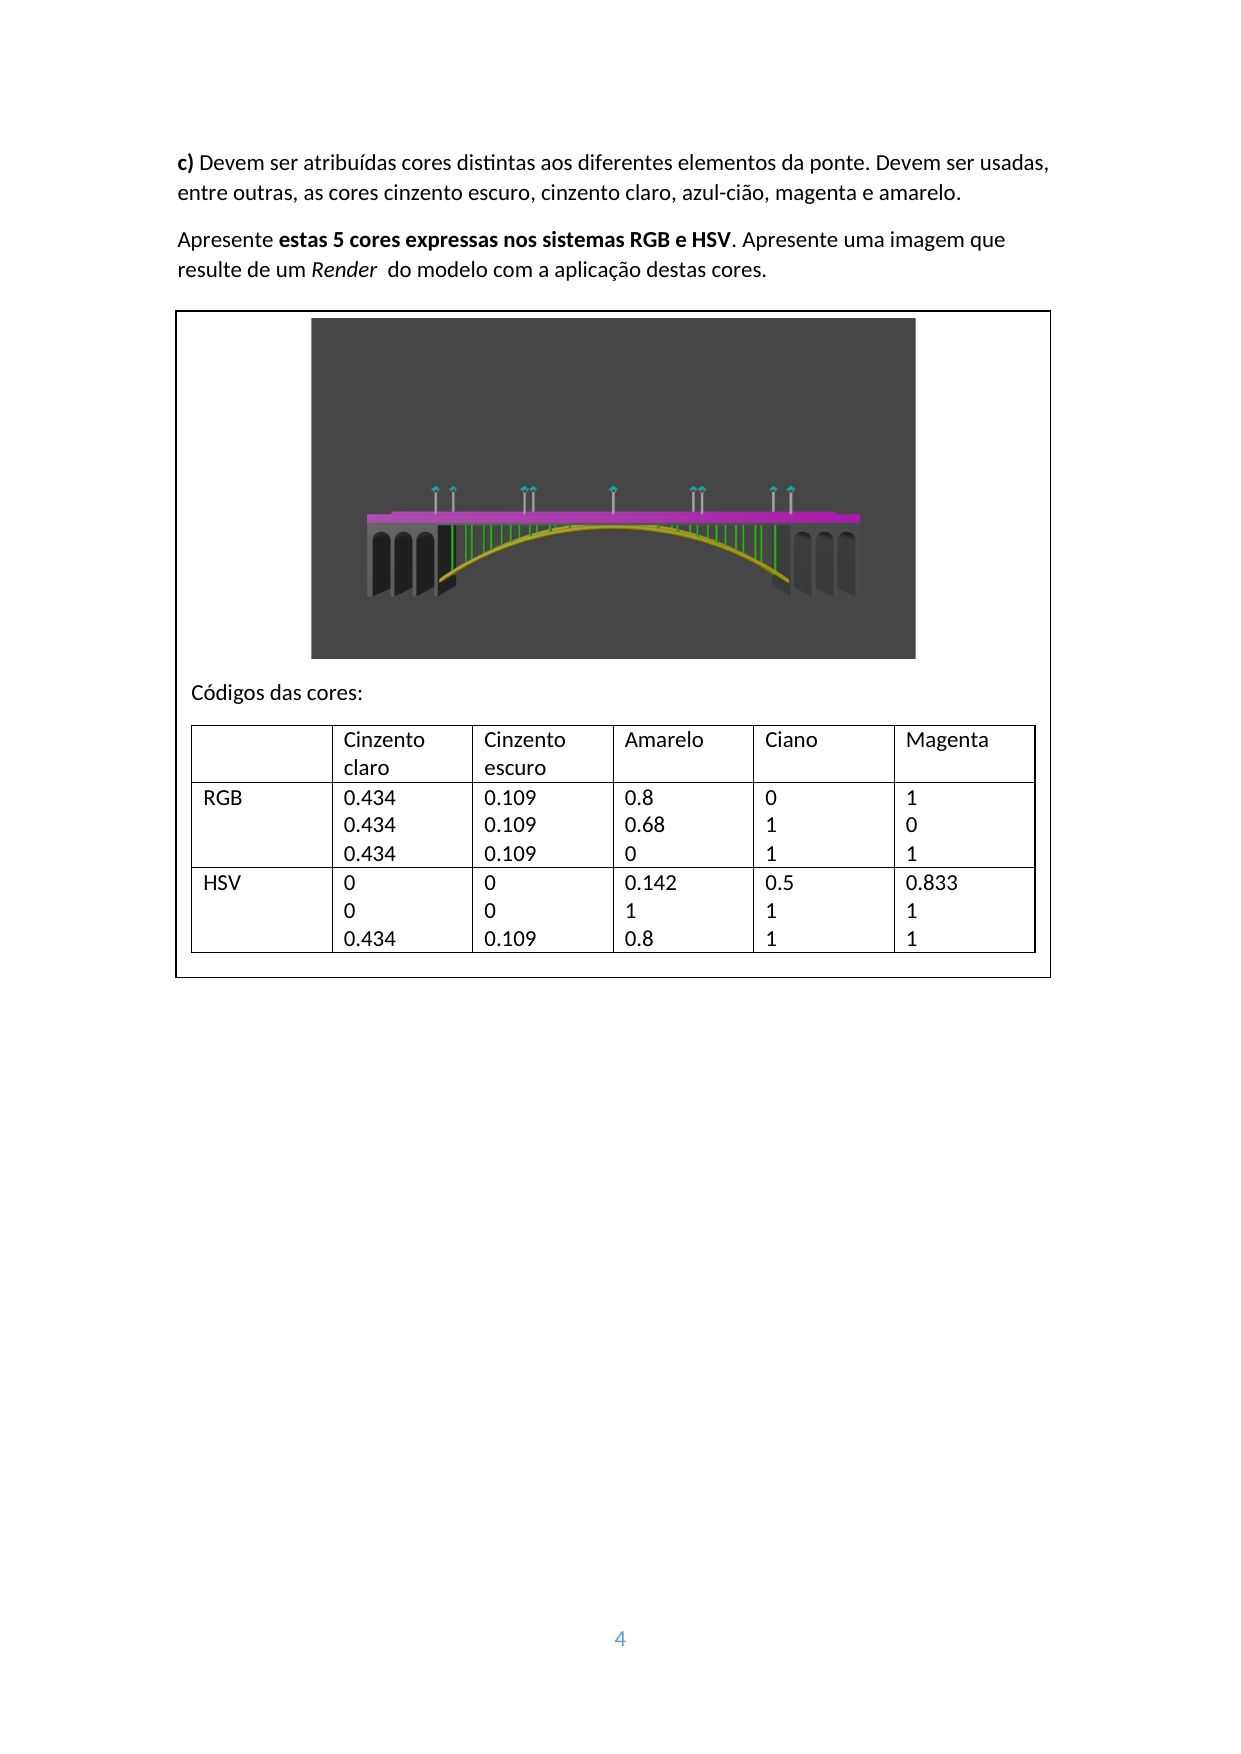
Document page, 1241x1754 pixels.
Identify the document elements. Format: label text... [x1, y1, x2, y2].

text Apresente estas 5 cores expressas nos sistemas RGB e HSV. Apresente uma imagem que resulte de um Render do modelo com a aplicação destas cores. [177, 225, 1063, 283]
text c) Devem ser atribuídas cores distintas aos diferentes elementos da ponte. Devem ser usadas, entre outras, as cores cinzento escuro, cinzento claro, azul-cião, magenta e amarelo. [177, 148, 1063, 206]
picture [311, 318, 916, 659]
